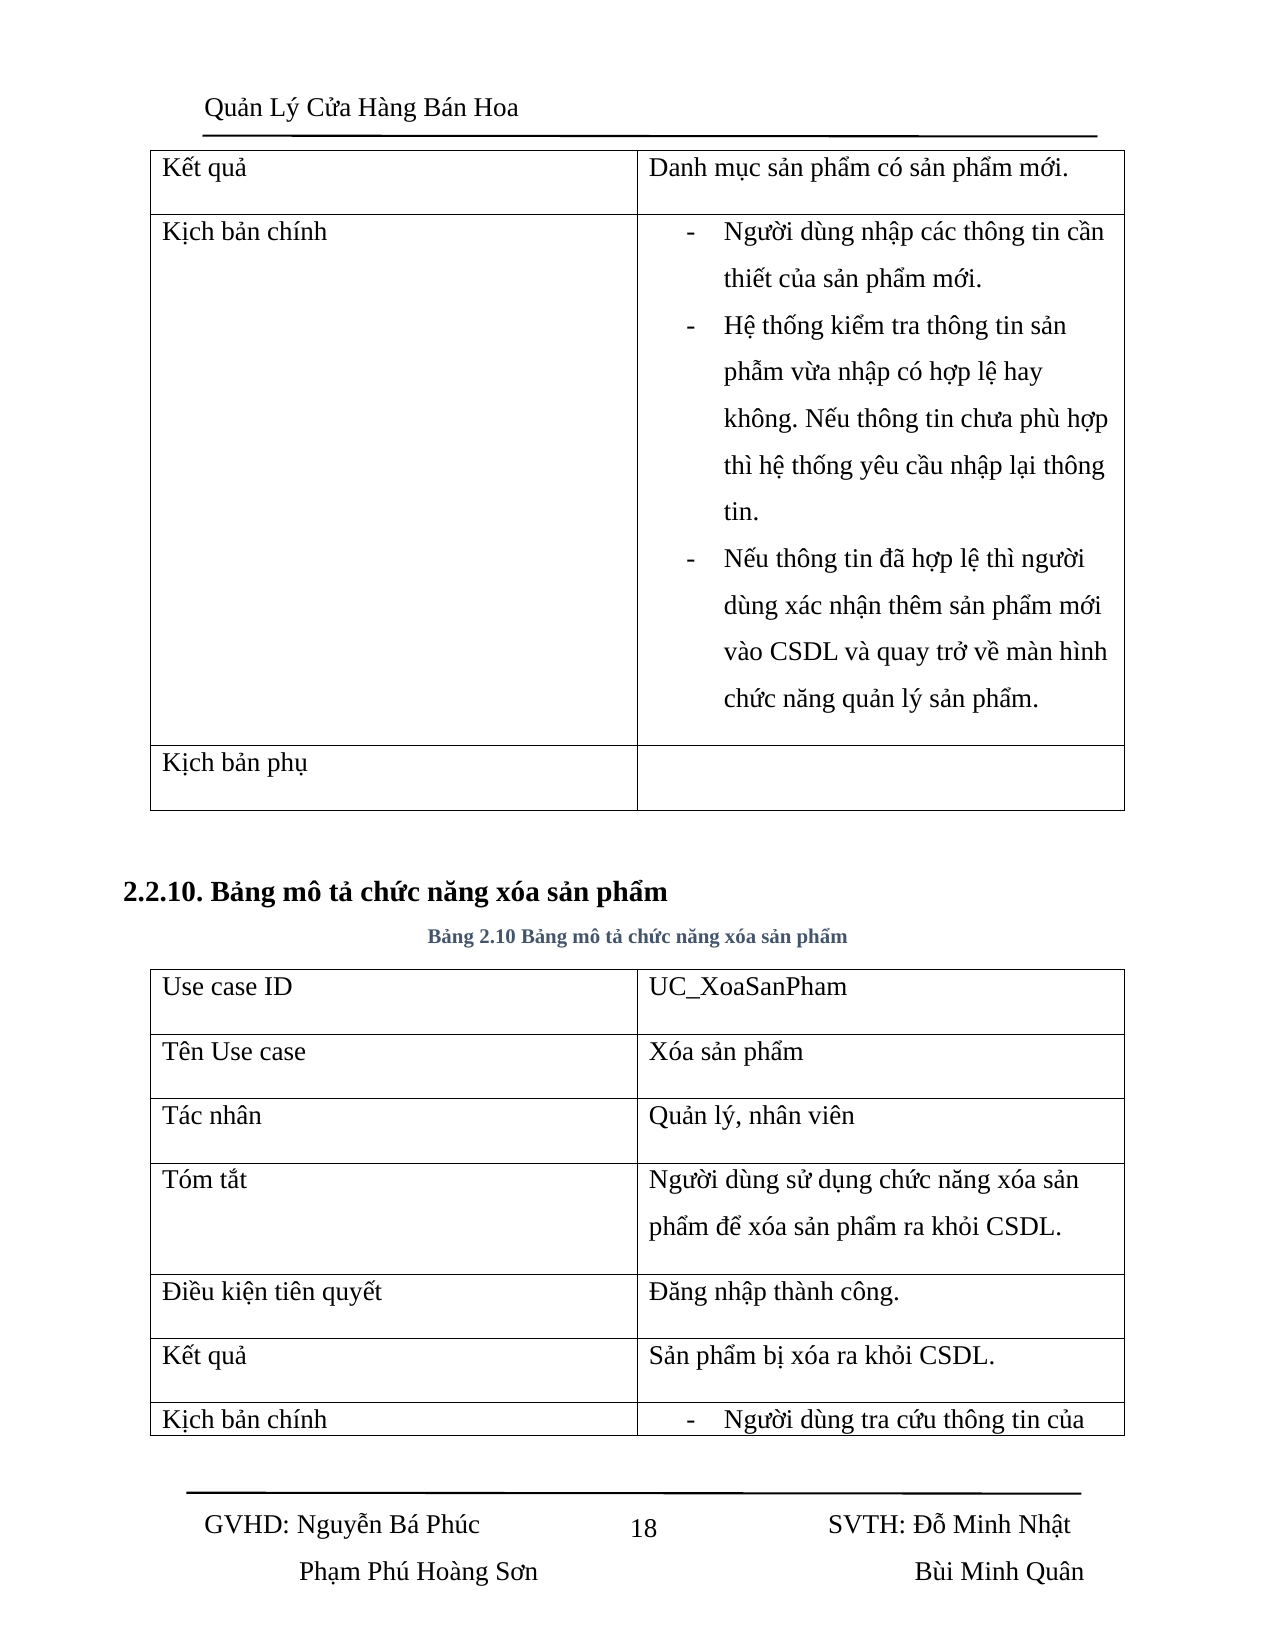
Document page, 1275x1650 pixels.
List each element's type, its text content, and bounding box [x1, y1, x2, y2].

table_cell Xóa sản phẩm [638, 1035, 1124, 1098]
table_cell Tóm tắt [151, 1164, 637, 1273]
table_header UC_XoaSanPham [638, 970, 1124, 1034]
table_header Use case ID [151, 970, 637, 1034]
text Bảng 2.10 Bảng mô tả chức năng xóa sản phẩm [150, 924, 1125, 948]
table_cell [638, 1403, 1124, 1434]
table_cell Danh mục sản phẩm có sản phẩm mới. [638, 151, 1124, 214]
table_cell Quản lý, nhân viên [638, 1099, 1124, 1162]
table_cell Kịch bản chính [151, 215, 637, 745]
table_cell Kết quả [151, 151, 637, 214]
table_cell Tên Use case [151, 1035, 637, 1098]
table_cell Đăng nhập thành công. [638, 1275, 1124, 1338]
table_cell Người dùng sử dụng chức năng xóa sản phẩm để xóa sản phẩm ra khỏi CSDL. [638, 1164, 1124, 1273]
table_cell Điều kiện tiên quyết [151, 1275, 637, 1338]
table_cell Sản phẩm bị xóa ra khỏi CSDL. [638, 1339, 1124, 1402]
table_cell Kịch bản chính [151, 1403, 637, 1434]
subtitle Bảng mô tả chức năng xóa sản phẩm [123, 874, 1125, 908]
table_cell Tác nhân [151, 1099, 637, 1162]
table_cell Người dùng nhập các thông tin cần thiết của sản phẩm mới. Hệ thống kiểm tra thông tin sản phẫm vừa nhập có hợp lệ hay không. Nếu thông tin chưa phù hợp thì hệ thống yêu cầu nhập lại thông tin. Nếu thông tin đã hợp lệ thì người dùng xác nhận thêm sản phẩm mới vào CSDL và quay trở về màn hình chức năng quản lý sản phẩm. [638, 215, 1124, 745]
table_cell Kết quả [151, 1339, 637, 1402]
table_cell Kịch bản phụ [151, 746, 637, 810]
table_cell [638, 746, 1124, 810]
